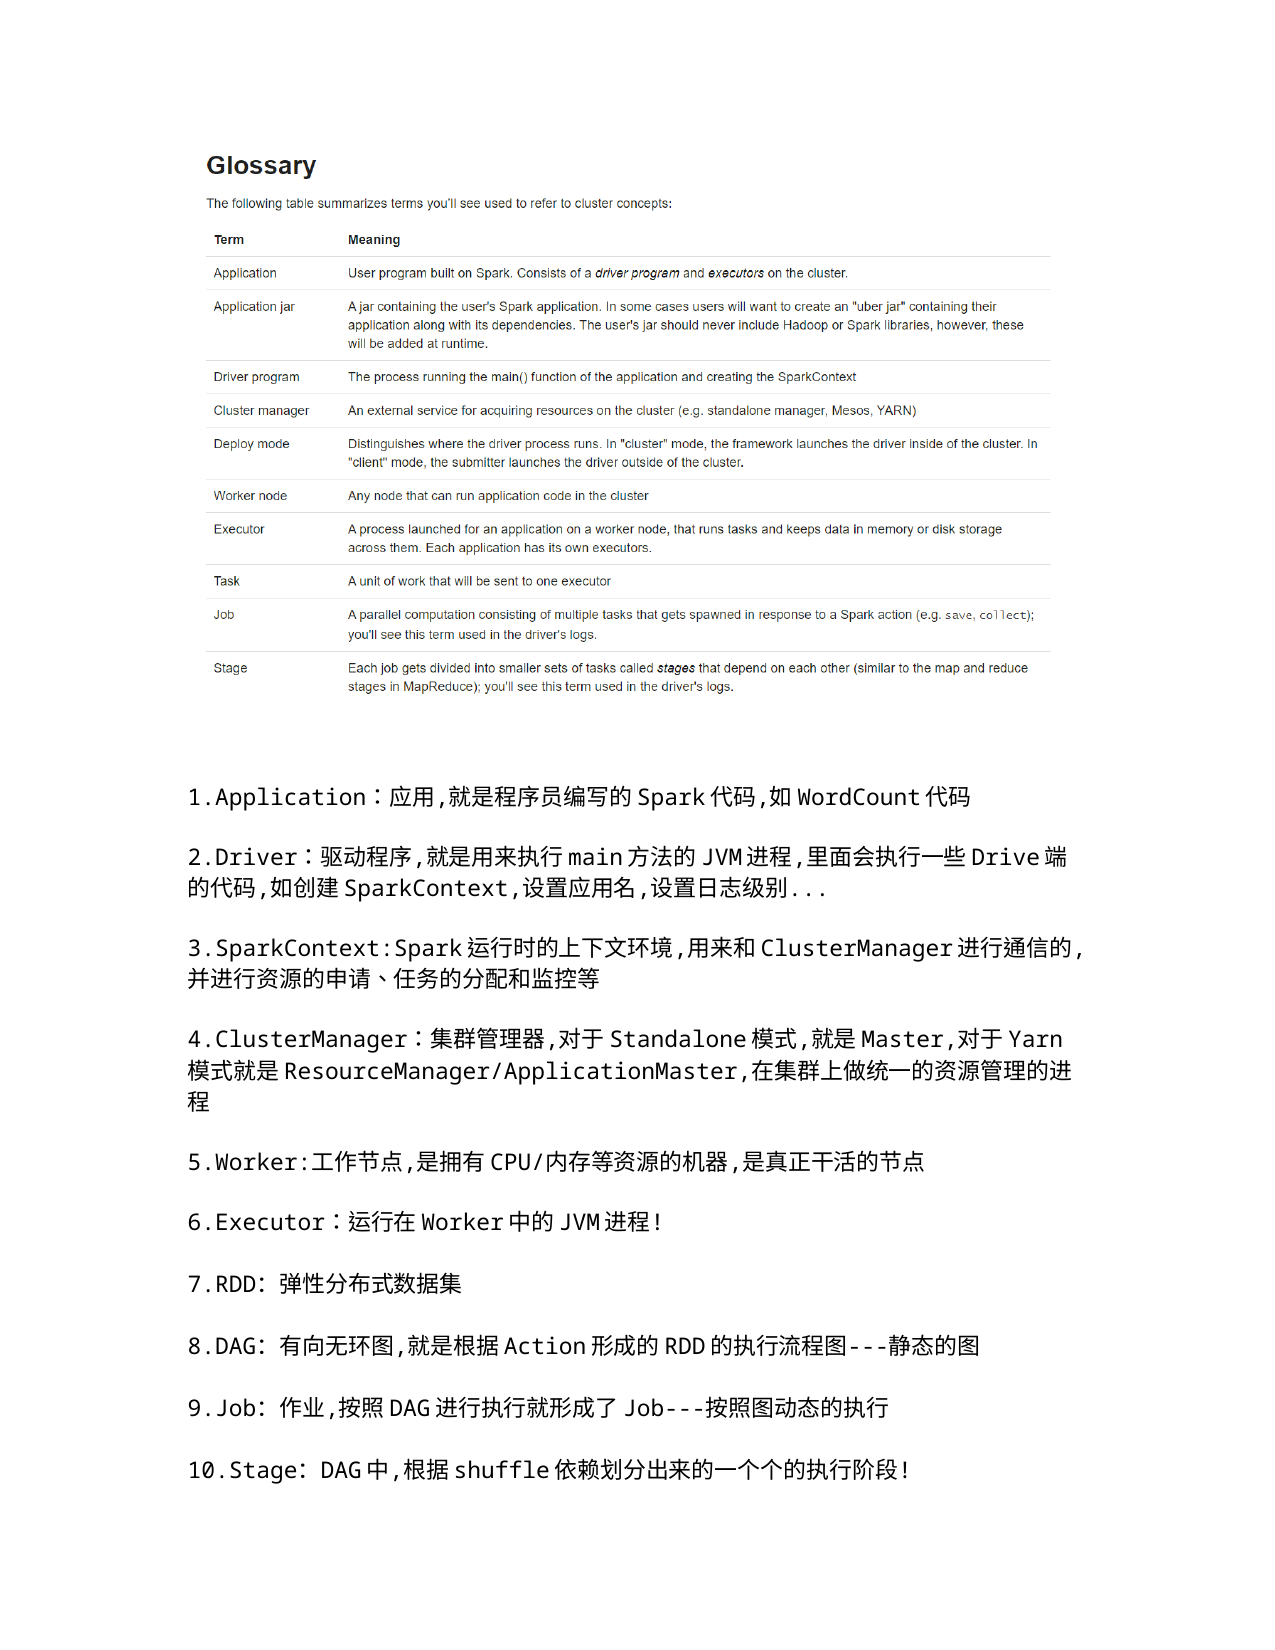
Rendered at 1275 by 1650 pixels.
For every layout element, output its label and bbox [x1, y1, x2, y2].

picture [187, 150, 1063, 719]
text [187, 781, 1087, 1486]
